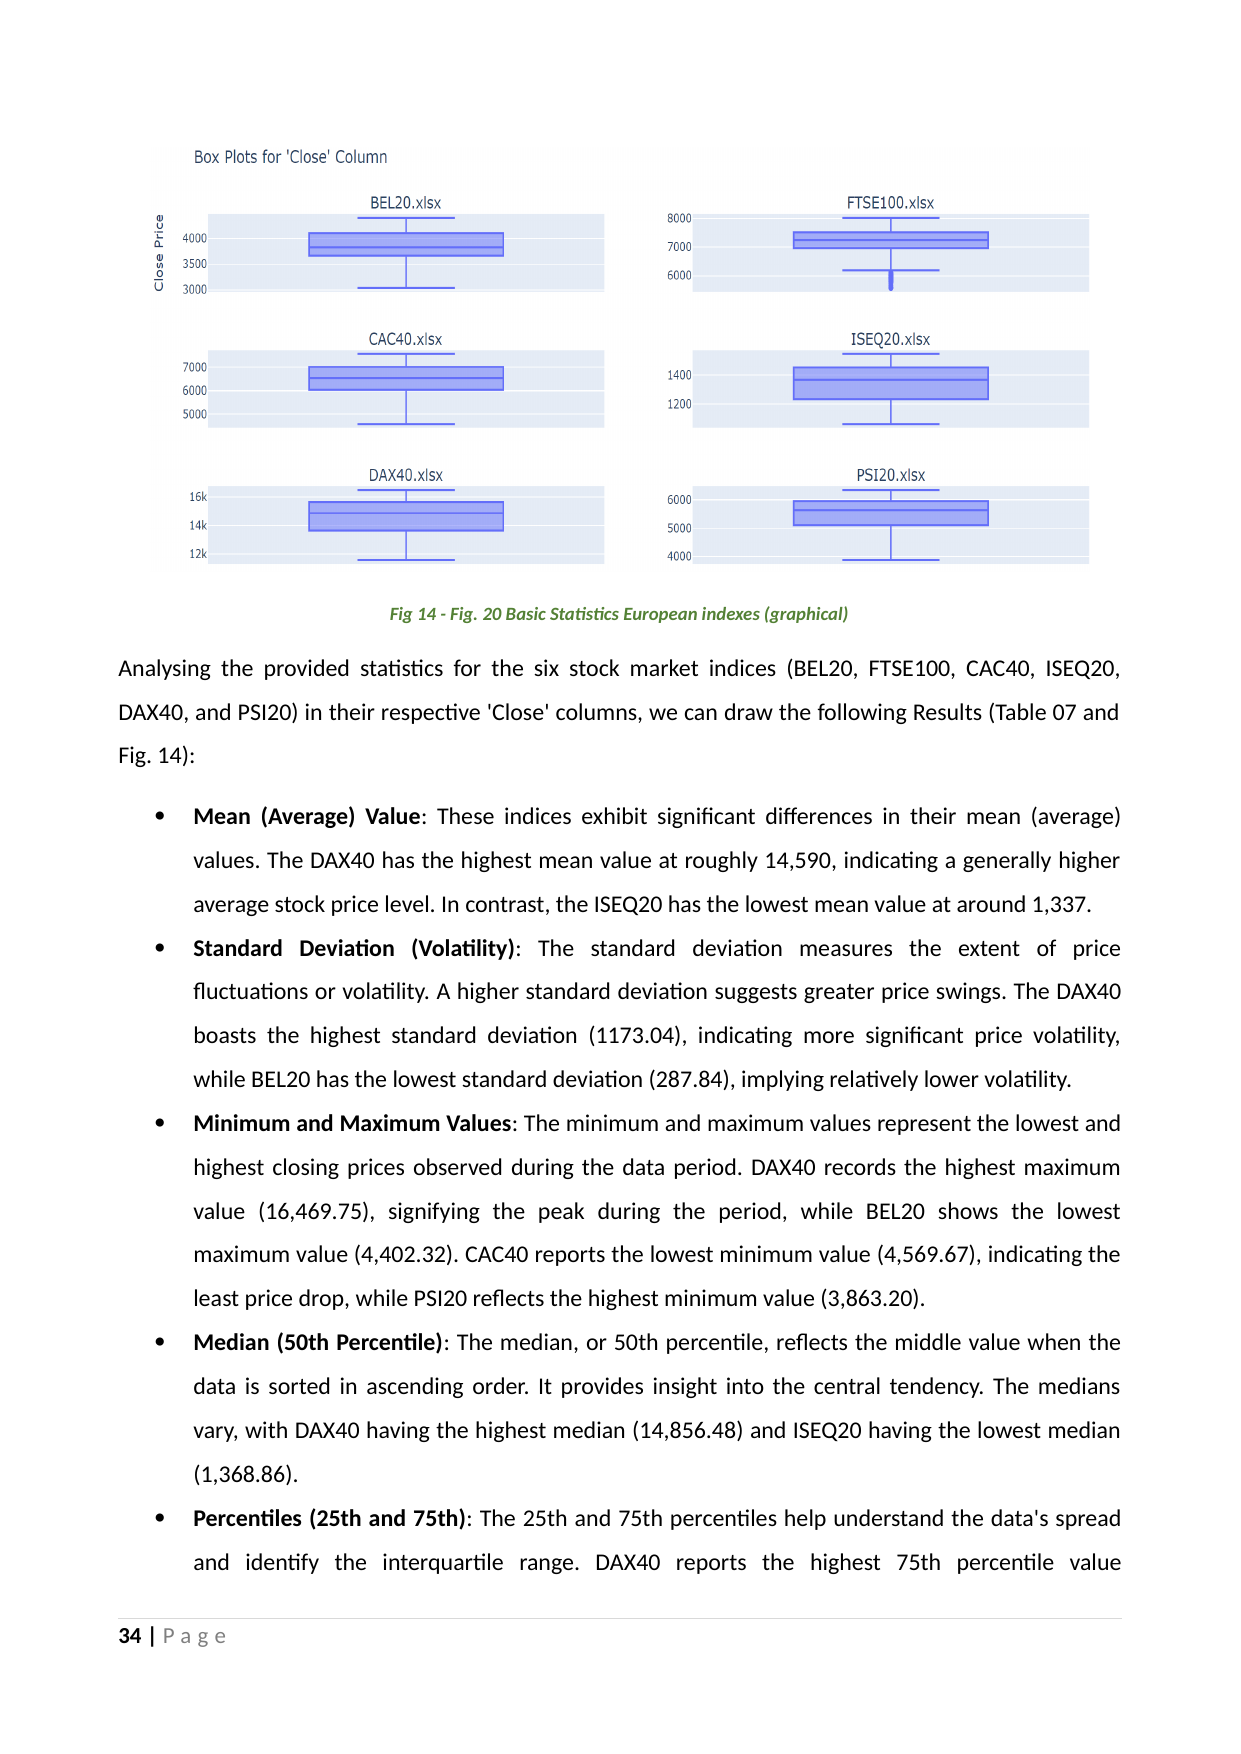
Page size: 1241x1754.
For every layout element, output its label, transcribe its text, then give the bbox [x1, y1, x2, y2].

text Analysing the provided statistics for the six stock market indices (BEL20, FTSE100, CAC40, ISEQ20, DAX40, and PSI20) in their respective 'Close' columns, we can draw the following Results (Table 07 and Fig. 14): [118, 653, 1122, 770]
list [156, 1503, 1122, 1576]
list Minimum and Maximum Values: The minimum and maximum values represent the lowest and highest closing prices observed during the data period. DAX40 records the highest maximum value (16,469.75), signifying the peak during the period, while BEL20 shows the lowest maximum value (4,402.32). CAC40 reports the lowest minimum value (4,569.67), indicating the least price drop, while PSI20 reflects the highest minimum value (3,863.20). [156, 1108, 1122, 1313]
list Standard Deviation (Volatility): The standard deviation measures the extent of price fluctuations or volatility. A higher standard deviation suggests greater price swings. The DAX40 boasts the highest standard deviation (1173.04), indicating more significant price volatility, while BEL20 has the lowest standard deviation (287.84), implying relatively lower volatility. [156, 933, 1122, 1093]
text Fig 14 - Fig. 20 Basic Statistics European indexes (graphical) [118, 602, 1122, 625]
list Median (50th Percentile): The median, or 50th percentile, reflects the middle value when the data is sorted in ascending order. It provides insight into the central tendency. The medians vary, with DAX40 having the highest median (14,856.48) and ISEQ20 having the lowest median (1,368.86). [156, 1327, 1122, 1488]
picture [150, 147, 1091, 572]
list Mean (Average) Value: These indices exhibit significant differences in their mean (average) values. The DAX40 has the highest mean value at roughly 14,590, indicating a generally higher average stock price level. In contrast, the ISEQ20 has the lowest mean value at around 1,337. [156, 801, 1122, 918]
